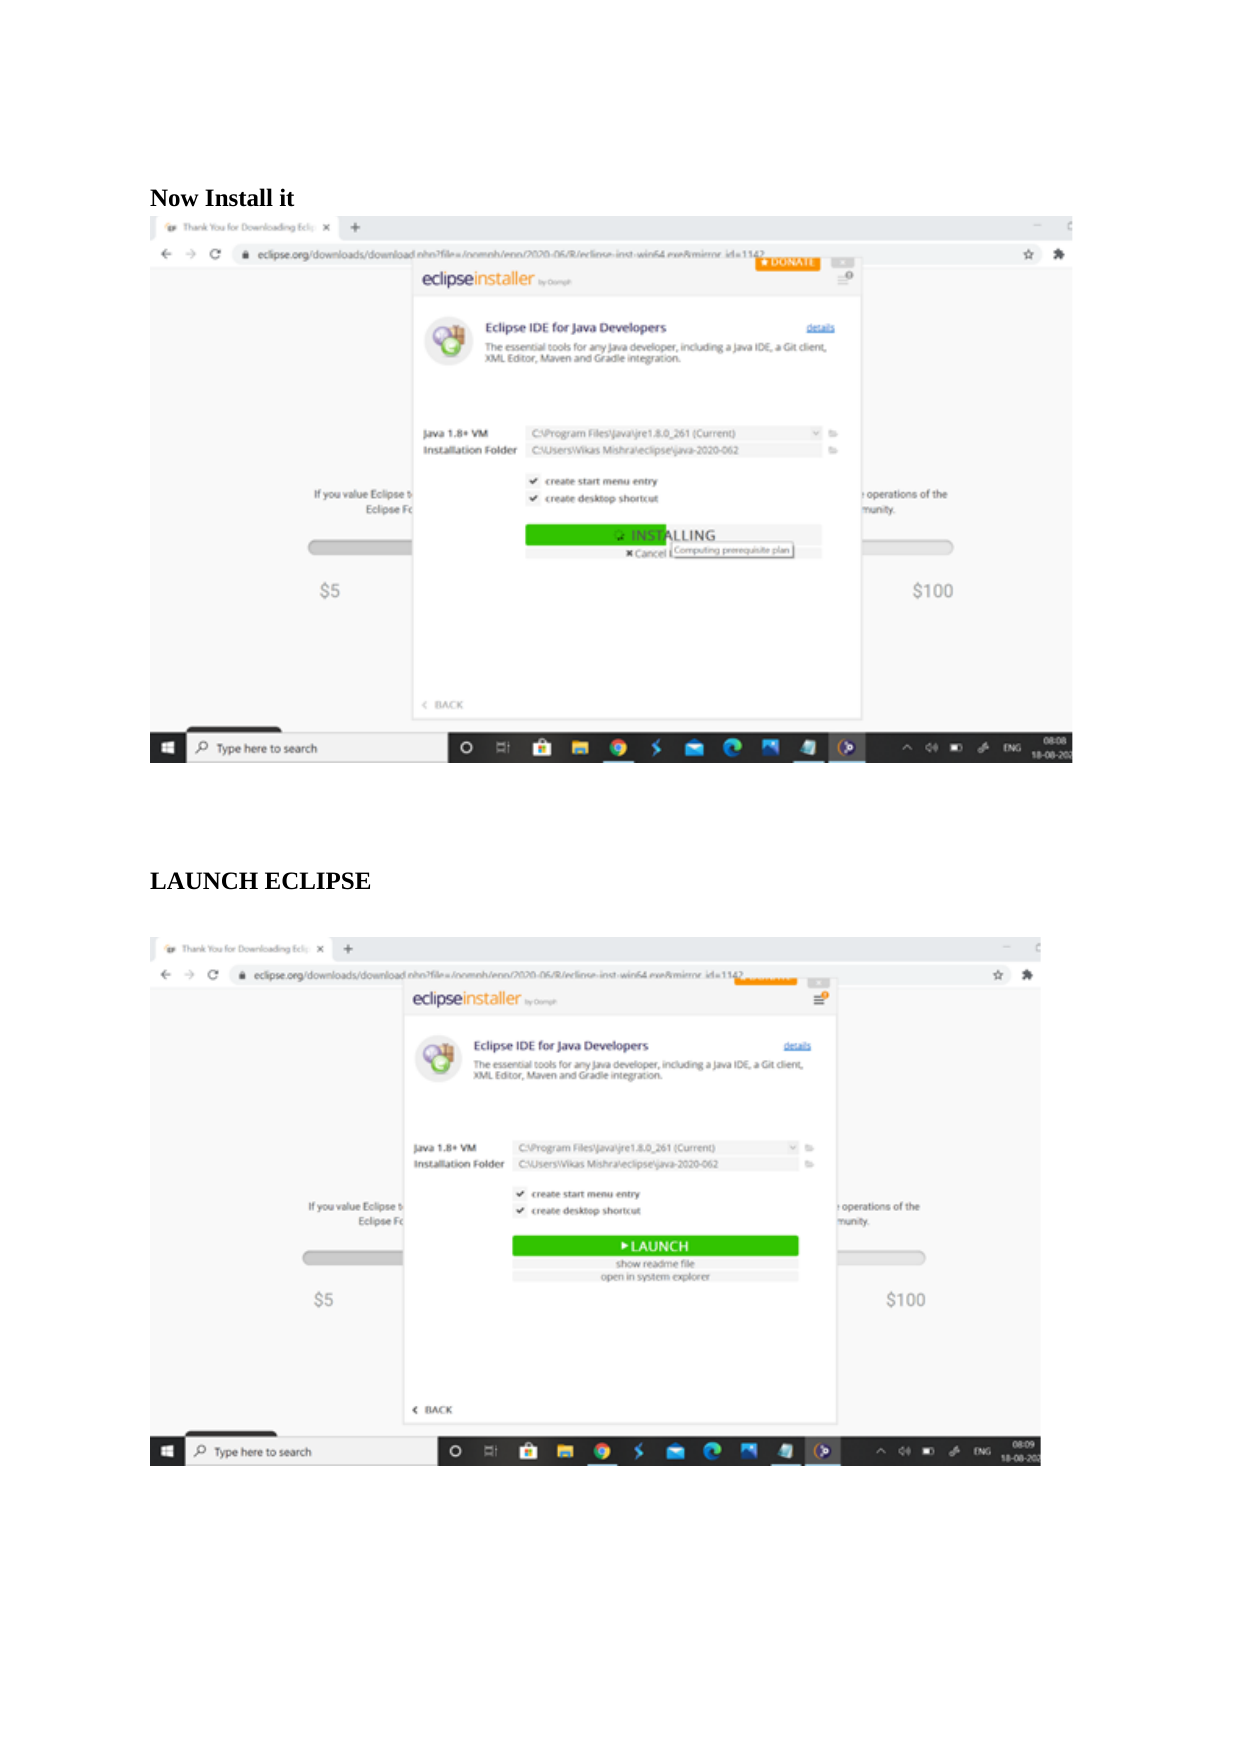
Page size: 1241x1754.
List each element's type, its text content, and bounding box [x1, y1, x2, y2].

picture [150, 216, 1073, 763]
picture [150, 937, 1041, 1466]
text Now Install it [150, 183, 1090, 212]
text LAUNCH ECLIPSE [150, 866, 1090, 895]
